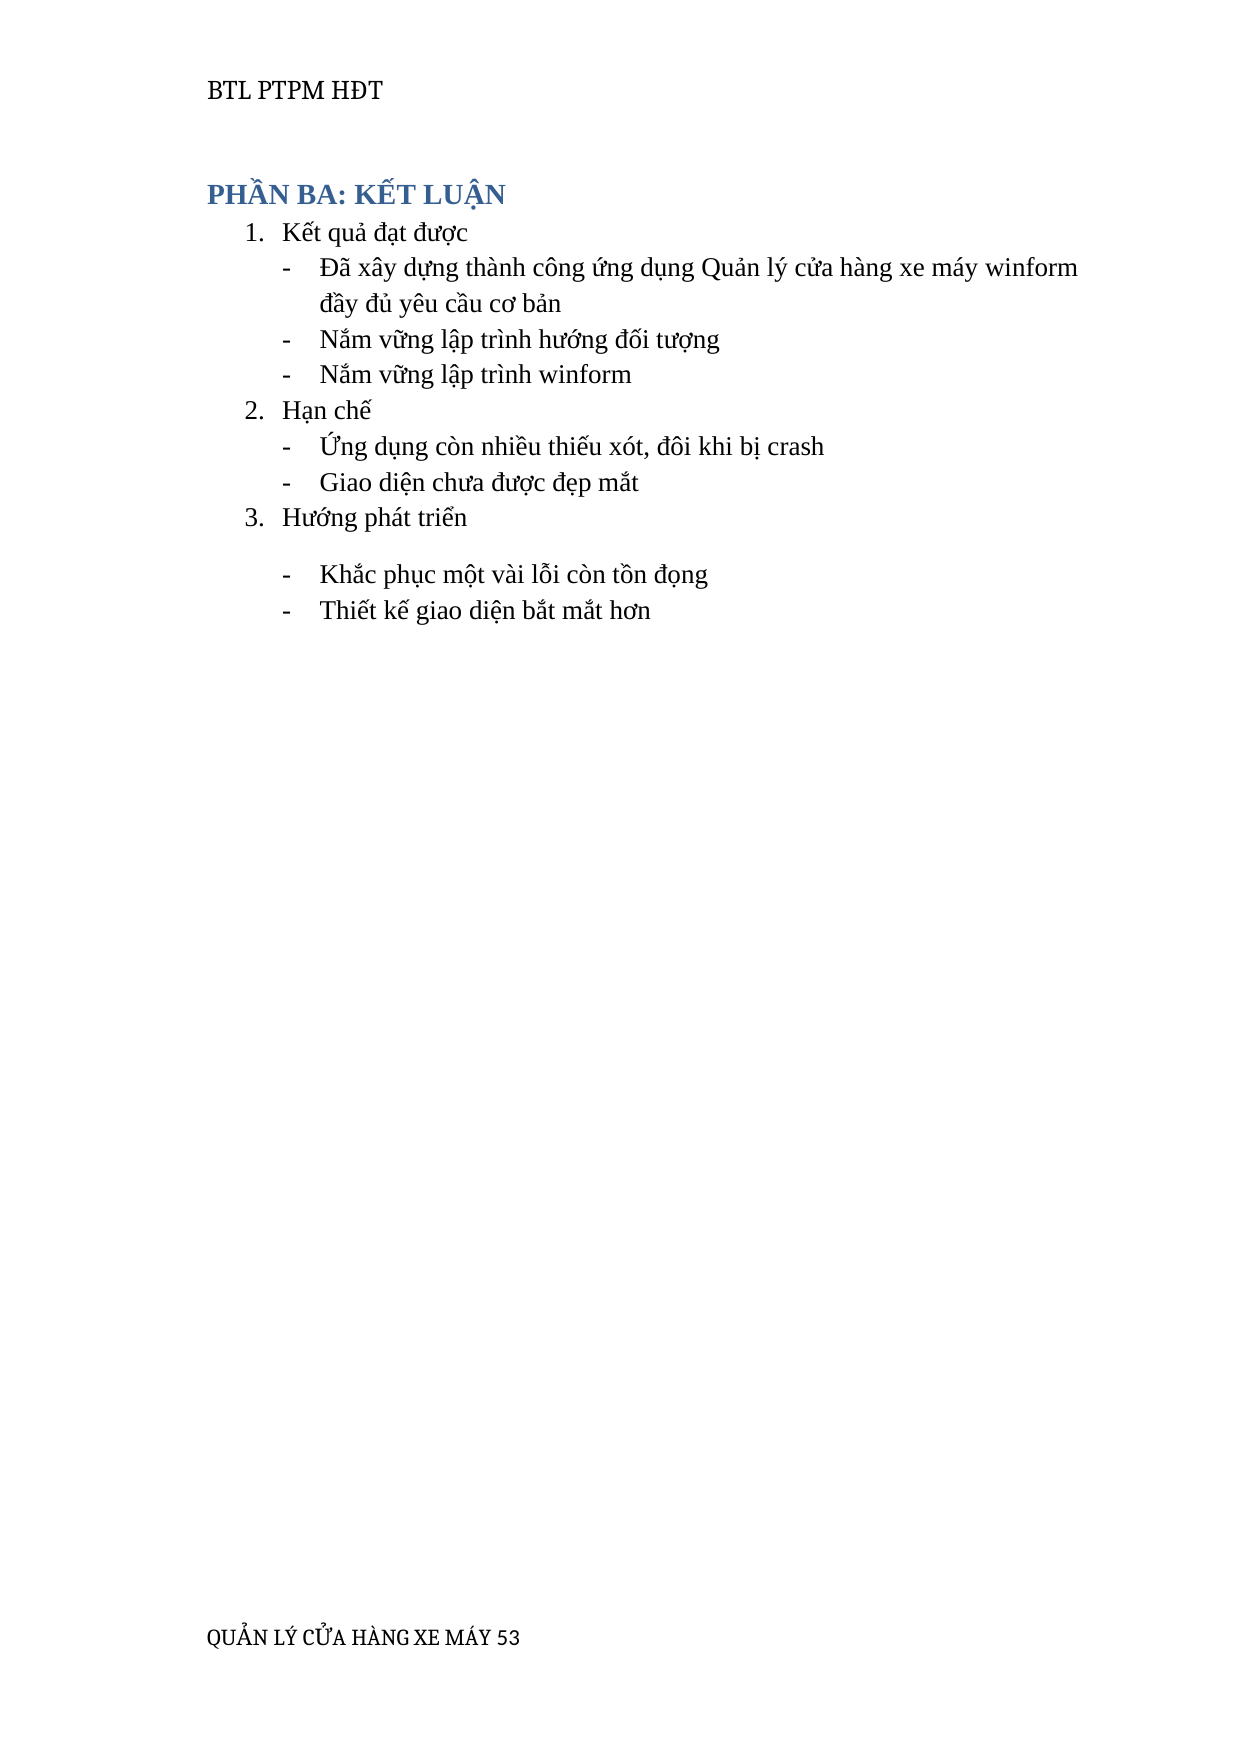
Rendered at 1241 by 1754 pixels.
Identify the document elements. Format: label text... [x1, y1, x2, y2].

list Nắm vững lập trình winform [282, 359, 1122, 390]
list Khắc phục một vài lỗi còn tồn đọng [282, 558, 1122, 589]
list Đã xây dựng thành công ứng dụng Quản lý cửa hàng xe máy winform đầy đủ yêu cầu cơ bản [282, 251, 1122, 318]
list Thiết kế giao diện bắt mắt hơn [282, 594, 1122, 625]
subtitle PHẦN BA: KẾT LUẬN [207, 177, 1122, 211]
list Kết quả đạt được [244, 216, 1122, 247]
list Hướng phát triển [244, 502, 1122, 533]
list Giao diện chưa được đẹp mắt [282, 466, 1122, 497]
list Nắm vững lập trình hướng đối tượng [282, 323, 1122, 354]
list Ứng dụng còn nhiều thiếu xót, đôi khi bị crash [282, 430, 1122, 461]
list Hạn chế [244, 394, 1122, 426]
